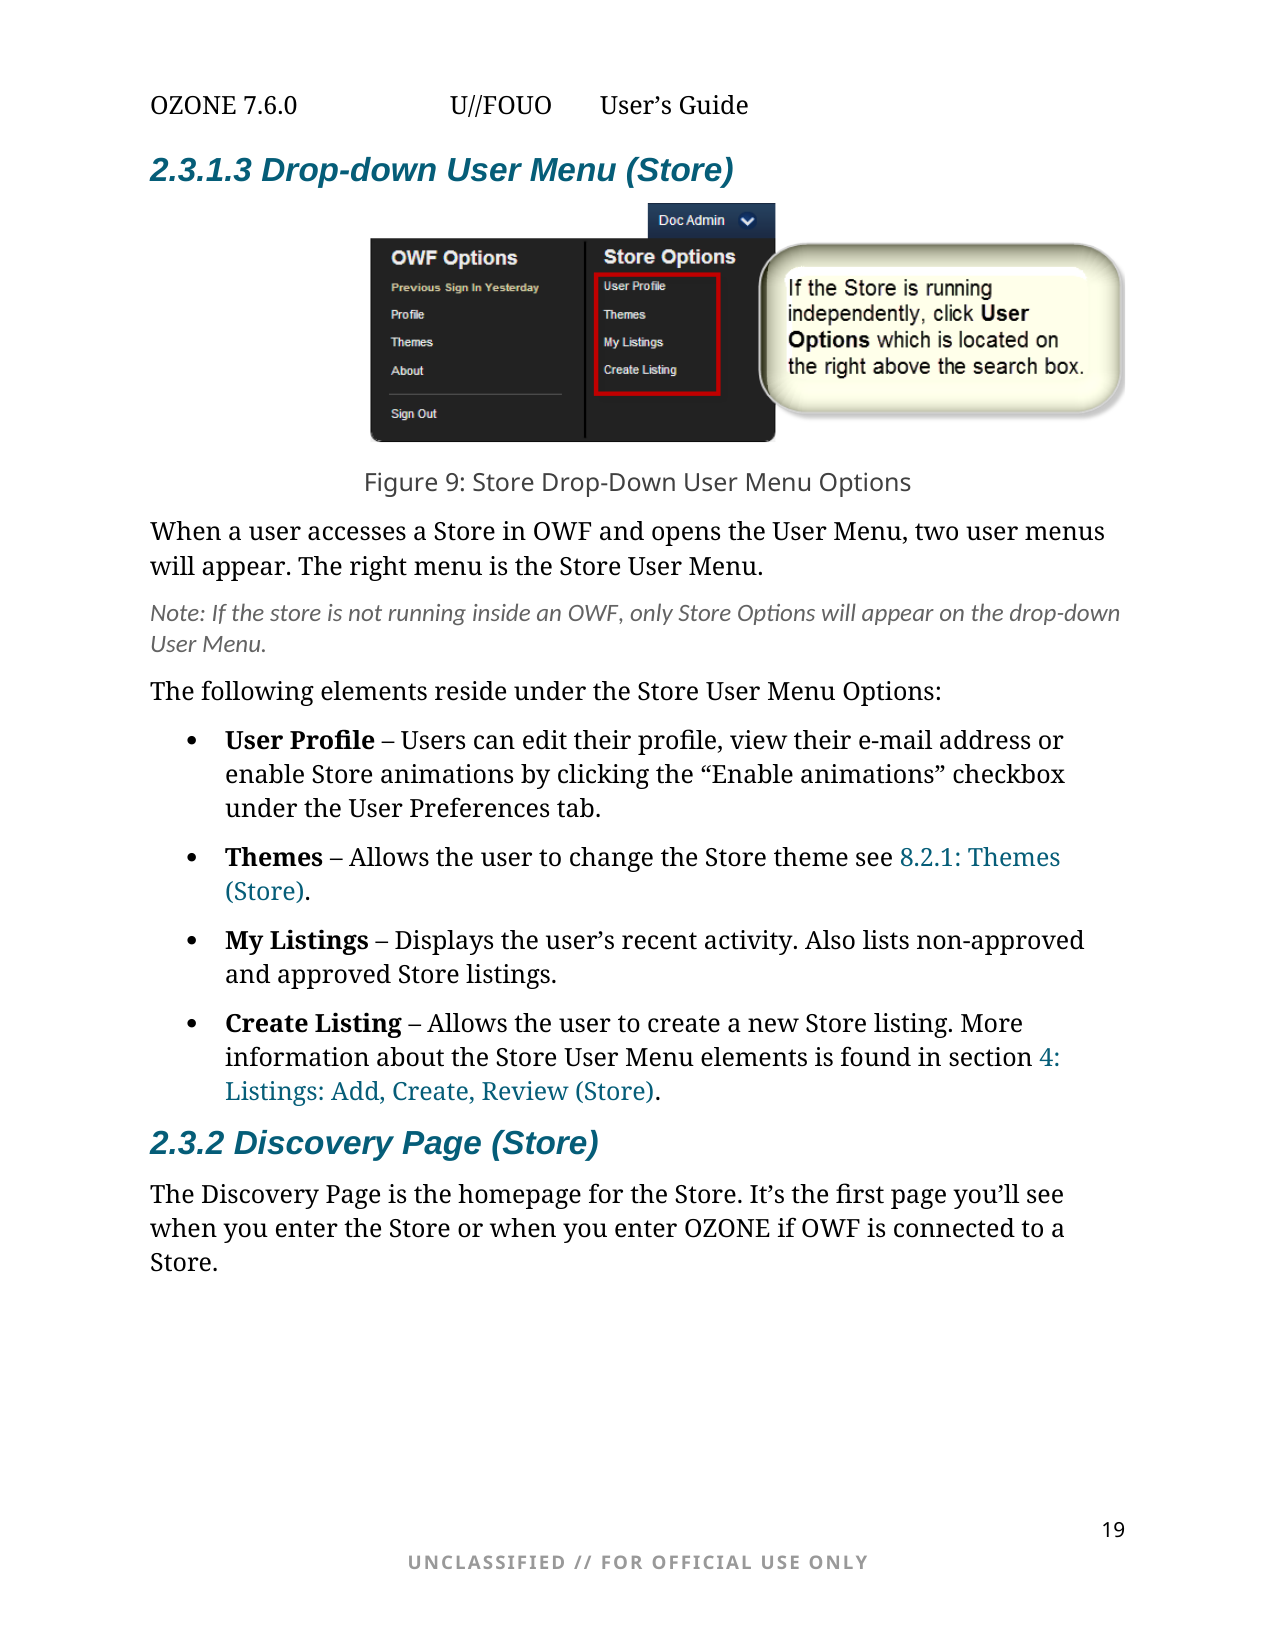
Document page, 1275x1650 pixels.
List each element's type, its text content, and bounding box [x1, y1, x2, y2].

text Figure 9: Store Drop-Down User Menu Options [150, 465, 1125, 499]
text The Discovery Page is the homepage for the Store. It’s the first page you’ll see when you enter the Store or when you enter OZONE if OWF is connected to a Store. [150, 1176, 1125, 1278]
list Themes – Allows the user to change the Store theme see 8.2.1: Themes (Store). [187, 839, 1125, 908]
list Create Listing – Allows the user to create a new Store listing. More information about the Store User Menu elements is found in section 4: Listings: Add, Create, Review (Store). [187, 1006, 1125, 1108]
list User Profile – Users can edit their profile, view their e-mail address or enable Store animations by clicking the “Enable animations” checkbox under the User Preferences tab. [187, 722, 1125, 824]
text The following elements reside under the Store User Menu Options: [150, 673, 1125, 707]
subtitle Discovery Page (Store) [150, 1123, 1125, 1161]
text When a user accesses a Store in OWF and opens the User Menu, two user menus will appear. The right menu is the Store User Menu. [150, 514, 1125, 582]
list My Listings – Displays the user’s recent activity. Also lists non-approved and approved Store listings. [187, 923, 1125, 991]
text Note: If the store is not running inside an OWF, only Store Options will appear on the drop-down User Menu. [150, 597, 1125, 658]
subtitle Drop-down User Menu (Store) [150, 150, 1125, 188]
picture [150, 203, 1125, 450]
